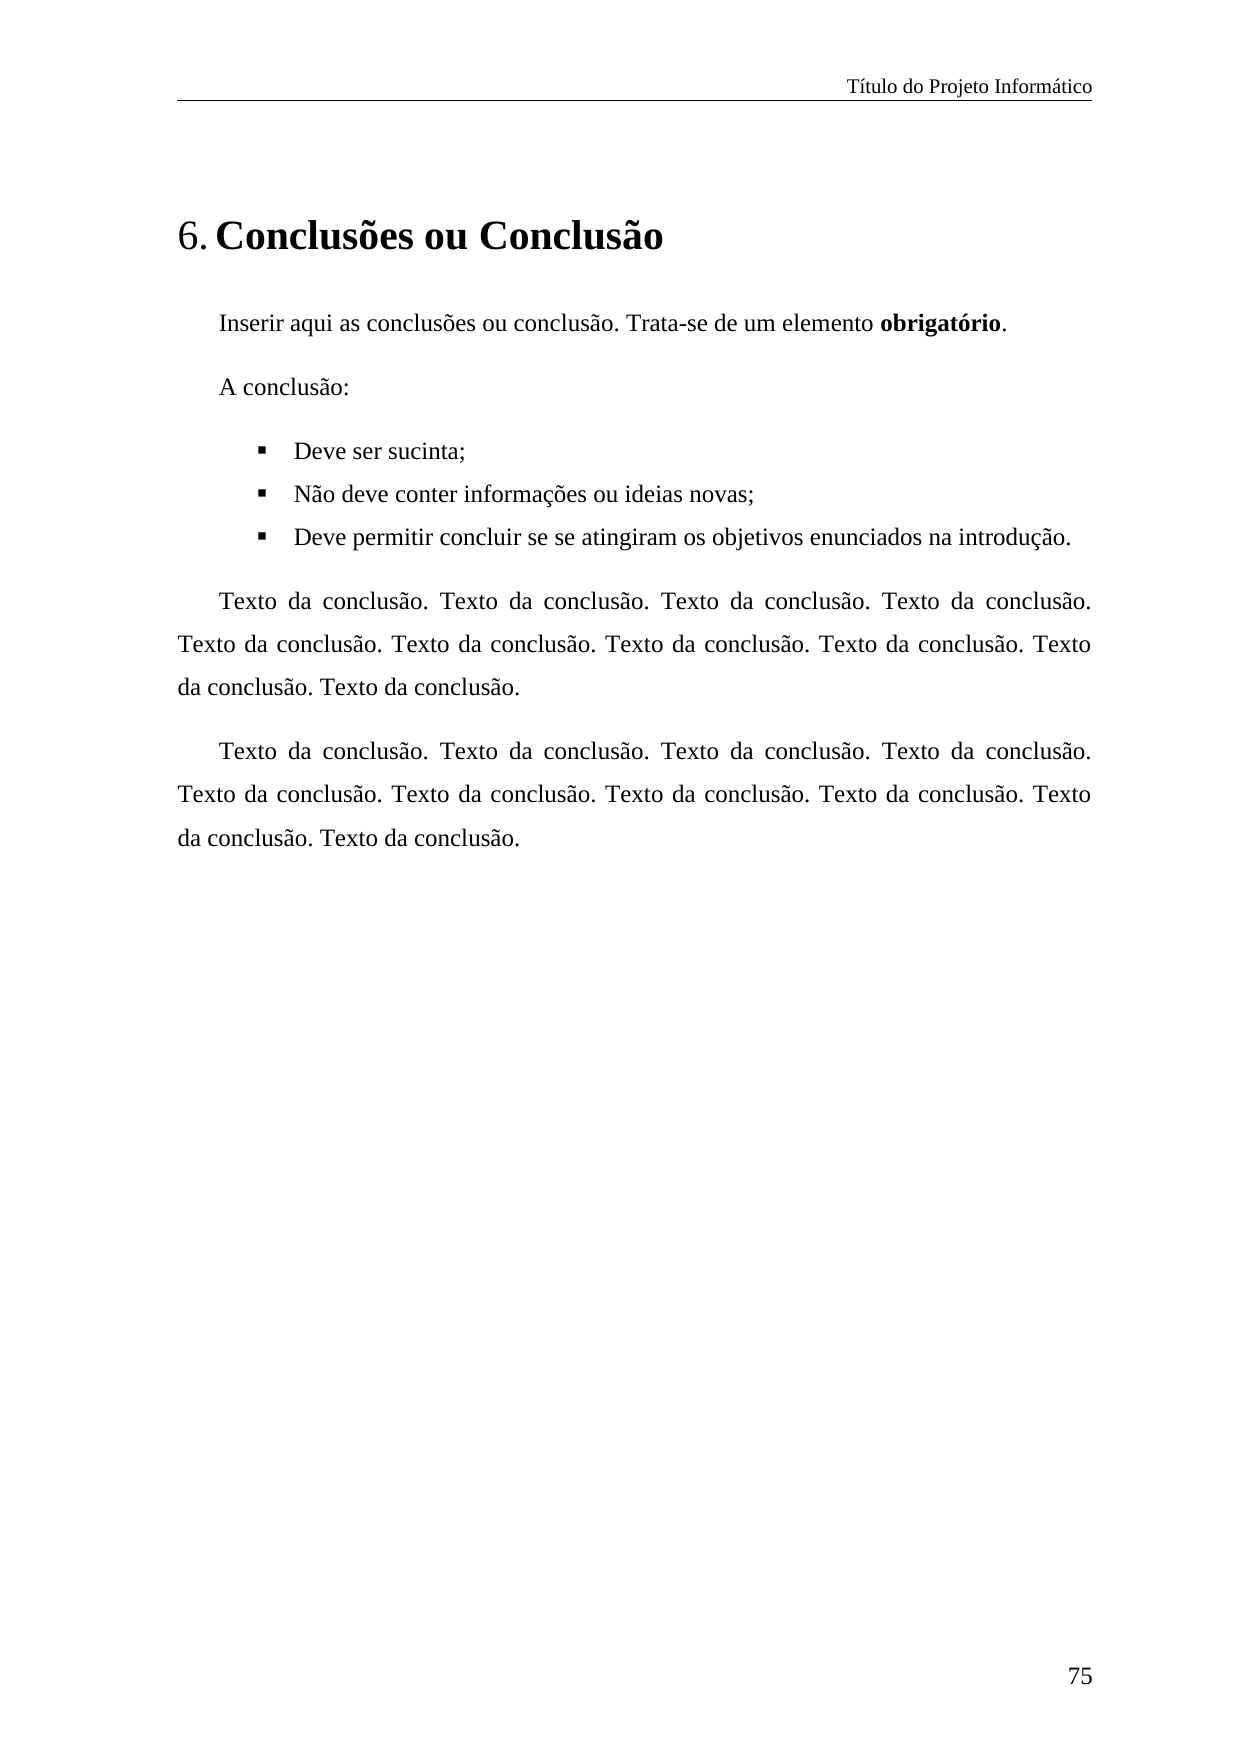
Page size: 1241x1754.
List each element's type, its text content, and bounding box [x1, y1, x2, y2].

text Texto da conclusão. Texto da conclusão. Texto da conclusão. Texto da conclusão. Texto da conclusão. Texto da conclusão. Texto da conclusão. Texto da conclusão. Texto da conclusão. Texto da conclusão. [177, 736, 1092, 851]
text Inserir aqui as conclusões ou conclusão. Trata-se de um elemento obrigatório. [177, 308, 1092, 337]
text Texto da conclusão. Texto da conclusão. Texto da conclusão. Texto da conclusão. Texto da conclusão. Texto da conclusão. Texto da conclusão. Texto da conclusão. Texto da conclusão. Texto da conclusão. [177, 586, 1092, 701]
list Não deve conter informações ou ideias novas; [256, 479, 1092, 508]
list Deve permitir concluir se se atingiram os objetivos enunciados na introdução. [256, 522, 1092, 551]
text A conclusão: [177, 372, 1092, 401]
subtitle Conclusões ou Conclusão [177, 210, 1092, 258]
list Deve ser sucinta; [256, 436, 1092, 465]
